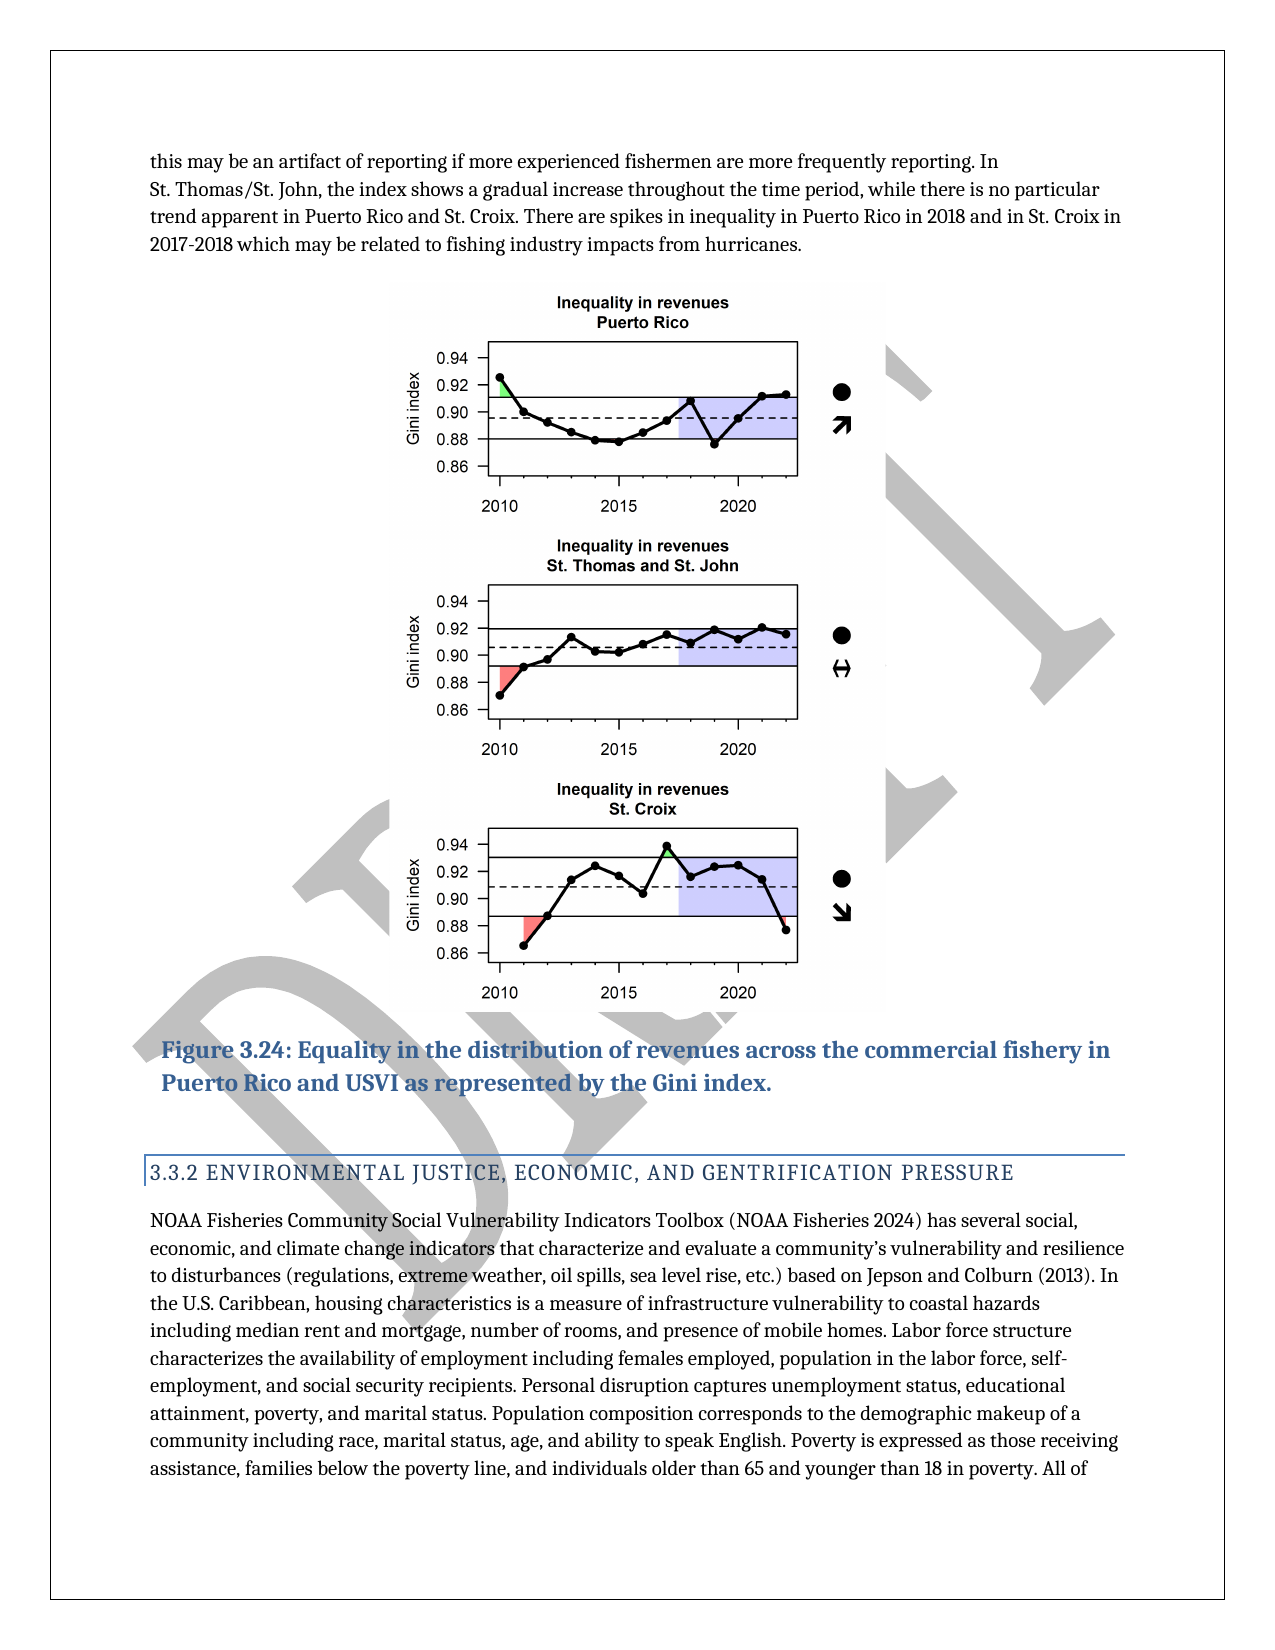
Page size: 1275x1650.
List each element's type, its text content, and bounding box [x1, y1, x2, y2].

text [150, 1209, 1125, 1480]
subtitle 3.3.2 Environmental justice, economic, and gentrification pressure [146, 1156, 1125, 1186]
picture [389, 282, 886, 1012]
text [150, 150, 1125, 256]
table_header Figure 3.24: Equality in the distribution of revenues across the commercial fishery in Puerto Rico and USVI as represented by the Gini index. [150, 279, 1125, 1123]
